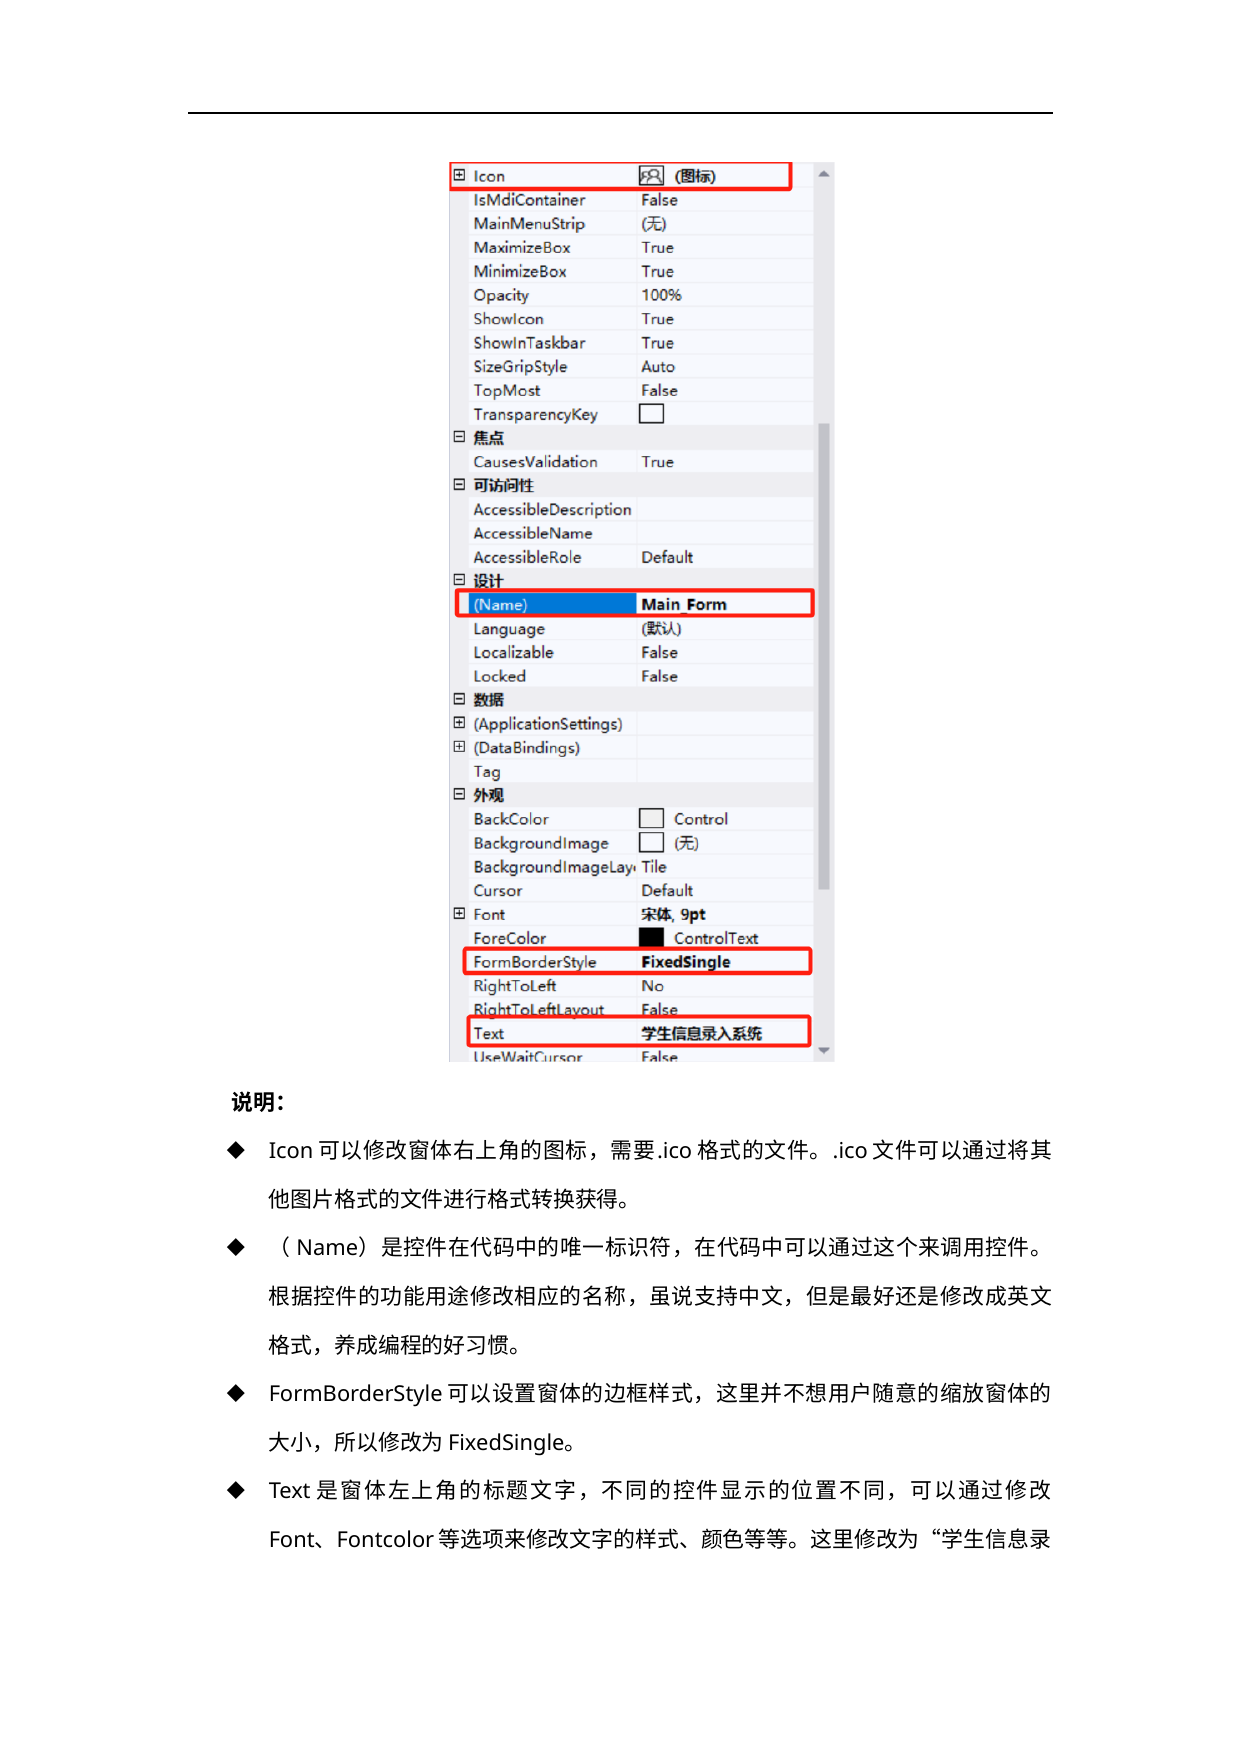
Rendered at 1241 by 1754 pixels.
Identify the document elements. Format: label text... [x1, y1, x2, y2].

text 说明： [187, 1084, 1053, 1117]
list （ Name）是控件在代码中的唯一标识符，在代码中可以通过这个来调用控件。根据控件的功能用途修改相应的名称，虽说支持中文，但是最好还是修改成英文格式，养成编程的好习惯。 [225, 1230, 1053, 1360]
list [225, 1473, 1053, 1554]
picture [449, 162, 835, 1062]
list FormBorderStyle可以设置窗体的边框样式，这里并不想用户随意的缩放窗体的大小，所以修改为FixedSingle。 [225, 1376, 1053, 1457]
list Icon可以修改窗体右上角的图标，需要.ico格式的文件。.ico文件可以通过将其他图片格式的文件进行格式转换获得。 [225, 1133, 1053, 1214]
